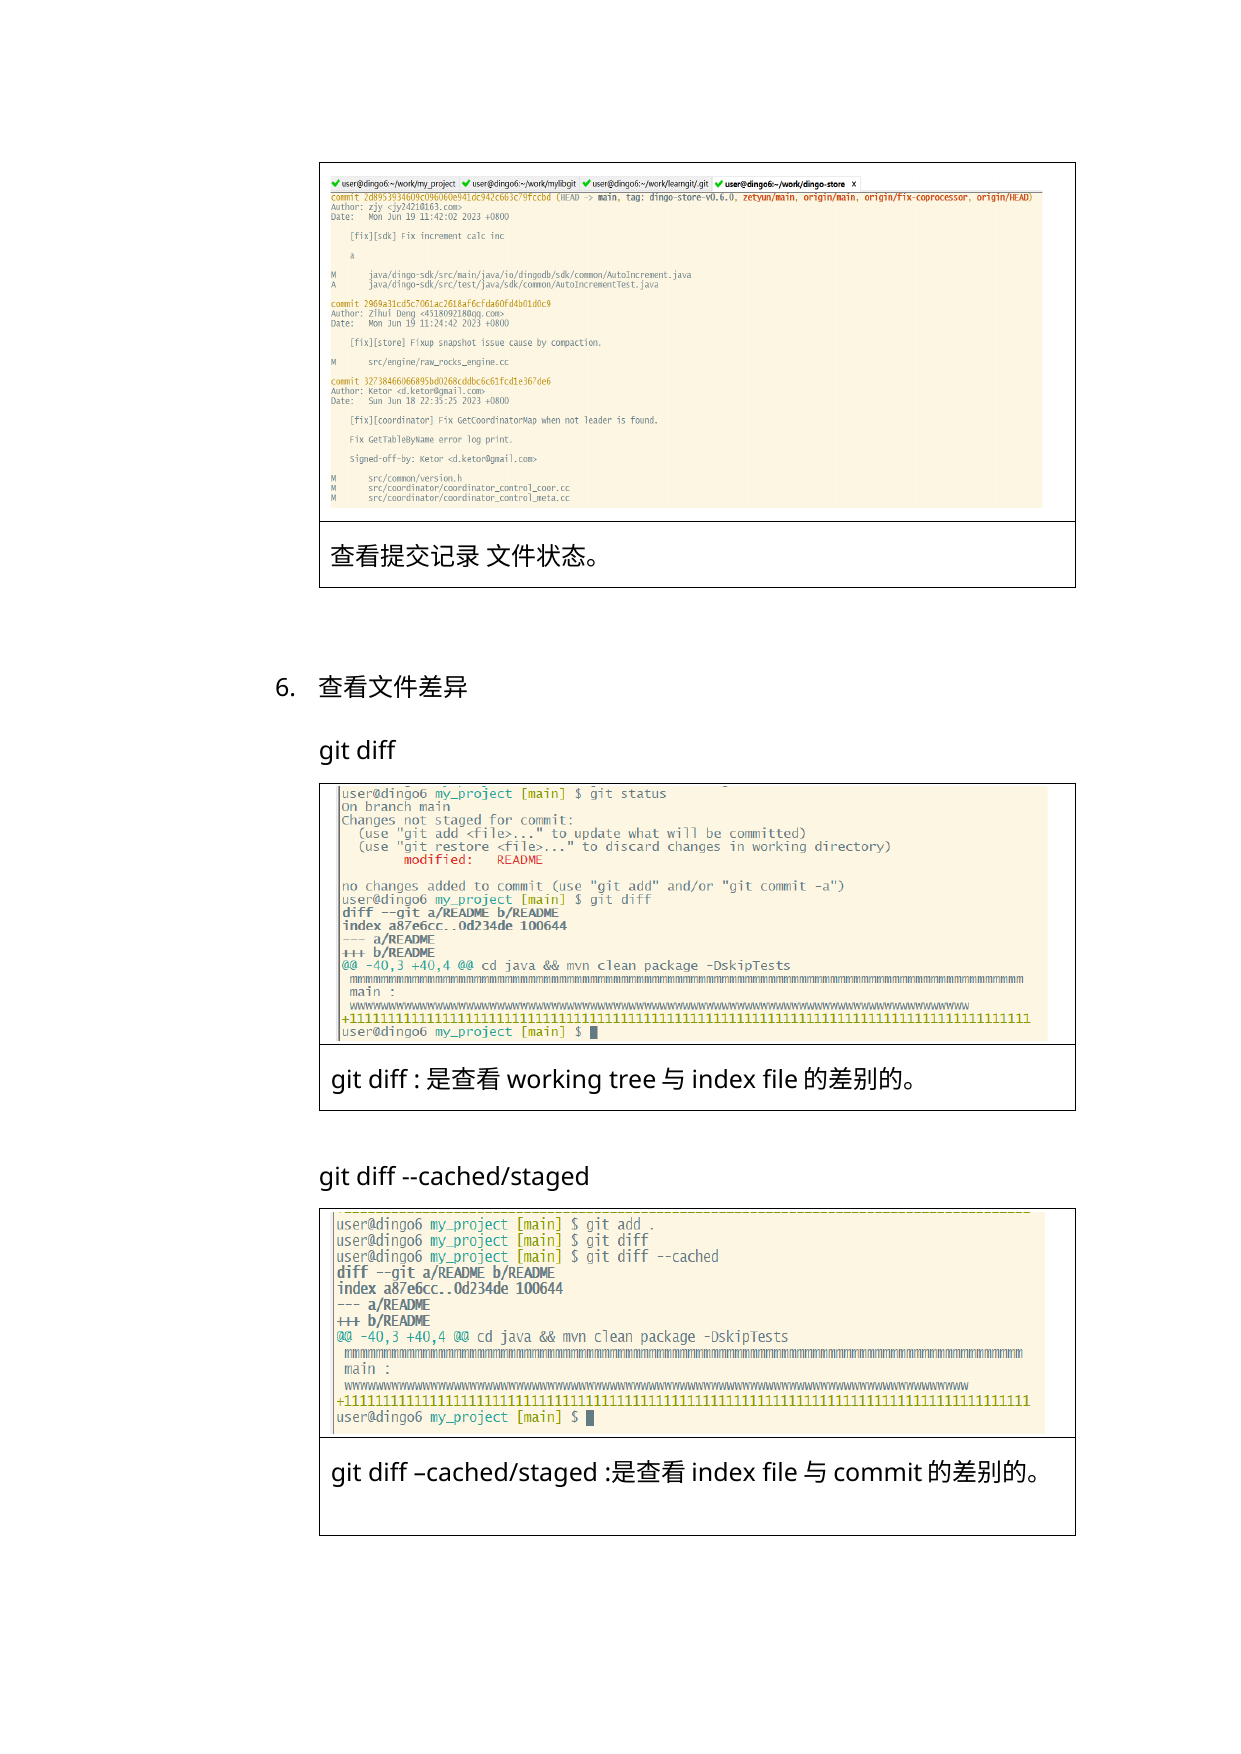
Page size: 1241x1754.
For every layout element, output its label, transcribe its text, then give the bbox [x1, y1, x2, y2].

table_header [320, 163, 1075, 521]
table_header [320, 1209, 1075, 1437]
picture [330, 1212, 1045, 1434]
list 查看文件差异 [275, 653, 1053, 718]
picture [330, 786, 1048, 1041]
list git diff [319, 718, 1053, 783]
table_cell git diff : 是查看working tree与index file的差别的。 [320, 1045, 1075, 1110]
table_cell 查看提交记录 文件状态。 [320, 522, 1075, 587]
table_header [320, 784, 1075, 1044]
table_cell git diff –cached/staged :是查看index file与commit的差别的。 [320, 1438, 1075, 1535]
picture [330, 176, 1043, 508]
list git diff --cached/staged [319, 1143, 1053, 1208]
